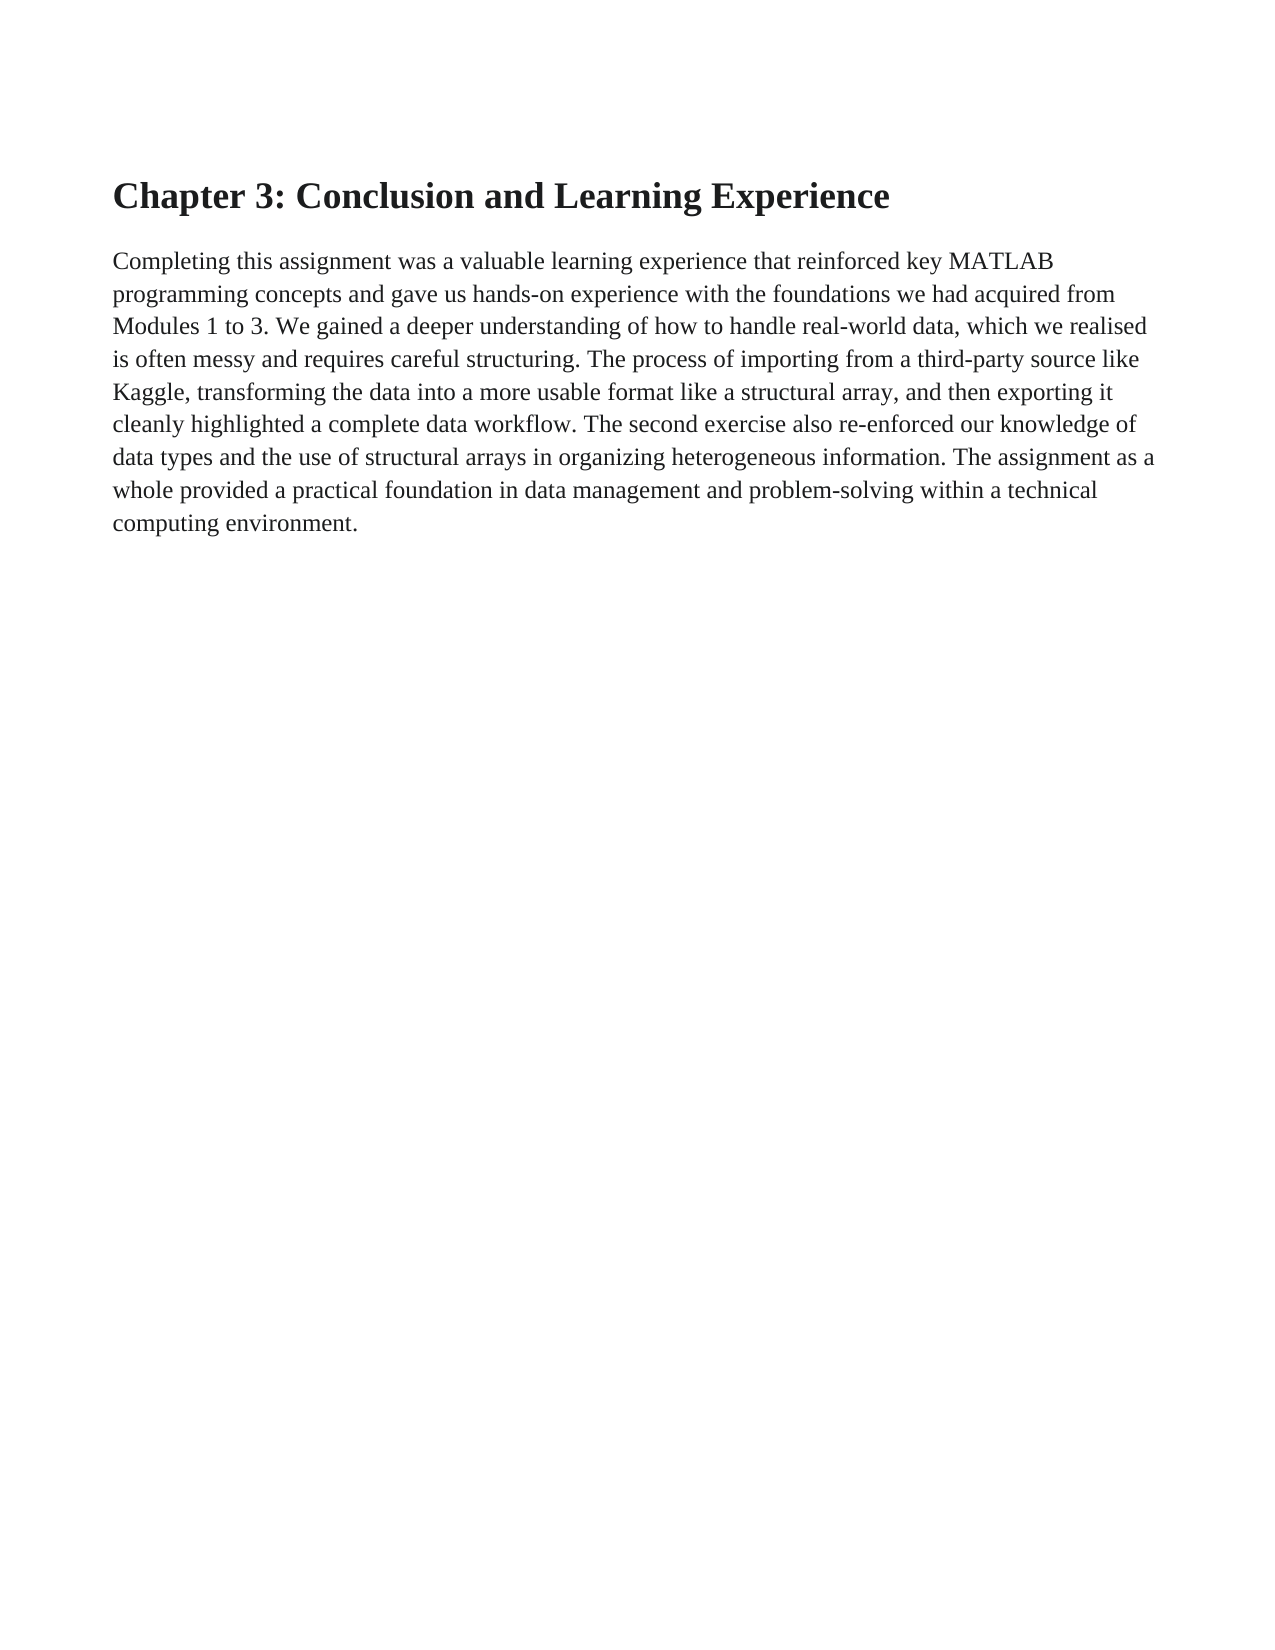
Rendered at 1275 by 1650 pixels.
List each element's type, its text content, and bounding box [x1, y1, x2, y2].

text Completing this assignment was a valuable learning experience that reinforced key MATLAB programming concepts and gave us hands-on experience with the foundations we had acquired from Modules 1 to 3. We gained a deeper understanding of how to handle real-world data, which we realised is often messy and requires careful structuring. The process of importing from a third-party source like Kaggle, transforming the data into a more usable format like a structural array, and then exporting it cleanly highlighted a complete data workflow. The second exercise also re-enforced our knowledge of data types and the use of structural arrays in organizing heterogeneous information. The assignment as a whole provided a practical foundation in data management and problem-solving within a technical computing environment. [112, 246, 1163, 536]
subtitle Chapter 3: Conclusion and Learning Experience [112, 173, 1163, 217]
